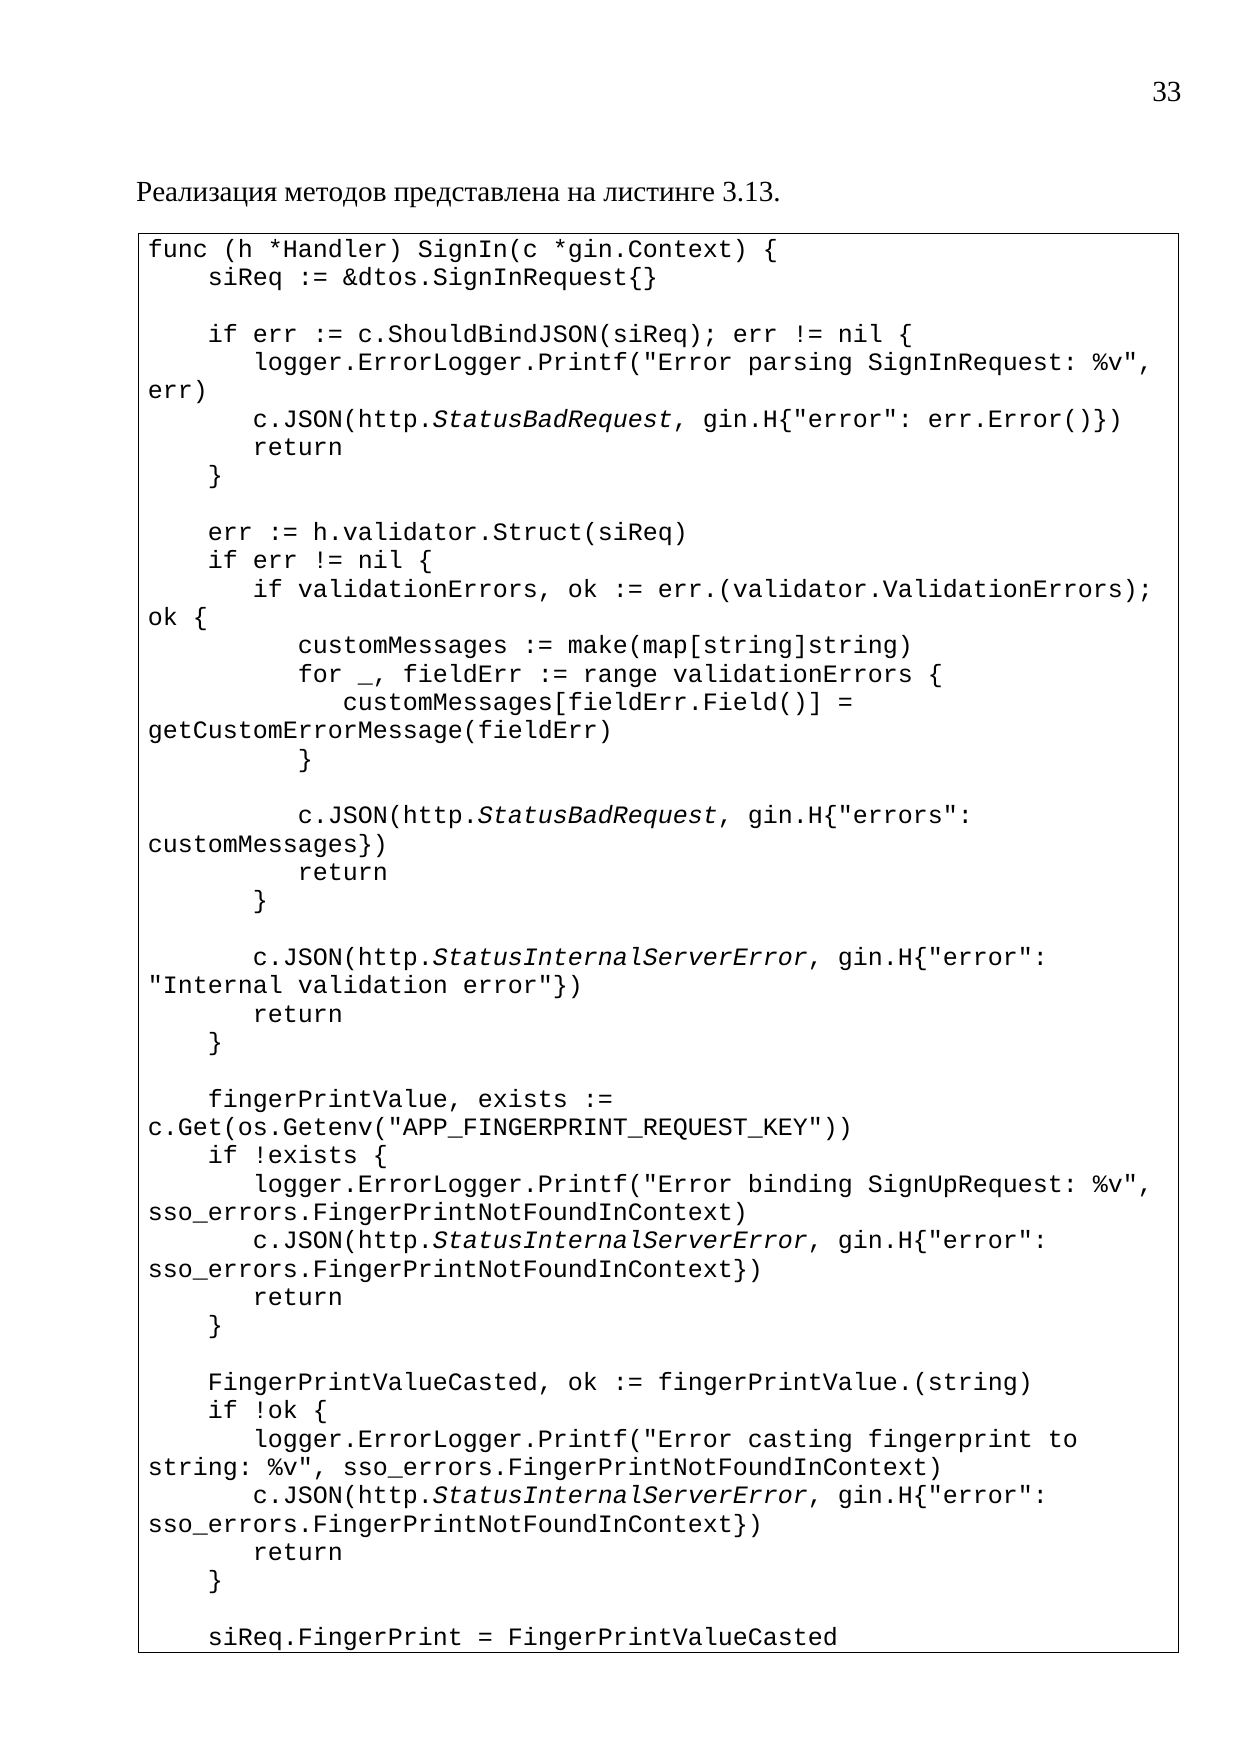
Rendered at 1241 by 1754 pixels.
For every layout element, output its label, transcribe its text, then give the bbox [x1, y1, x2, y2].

text Реализация методов представлена на листинге 3.13. [136, 174, 1181, 208]
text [139, 234, 1178, 1652]
